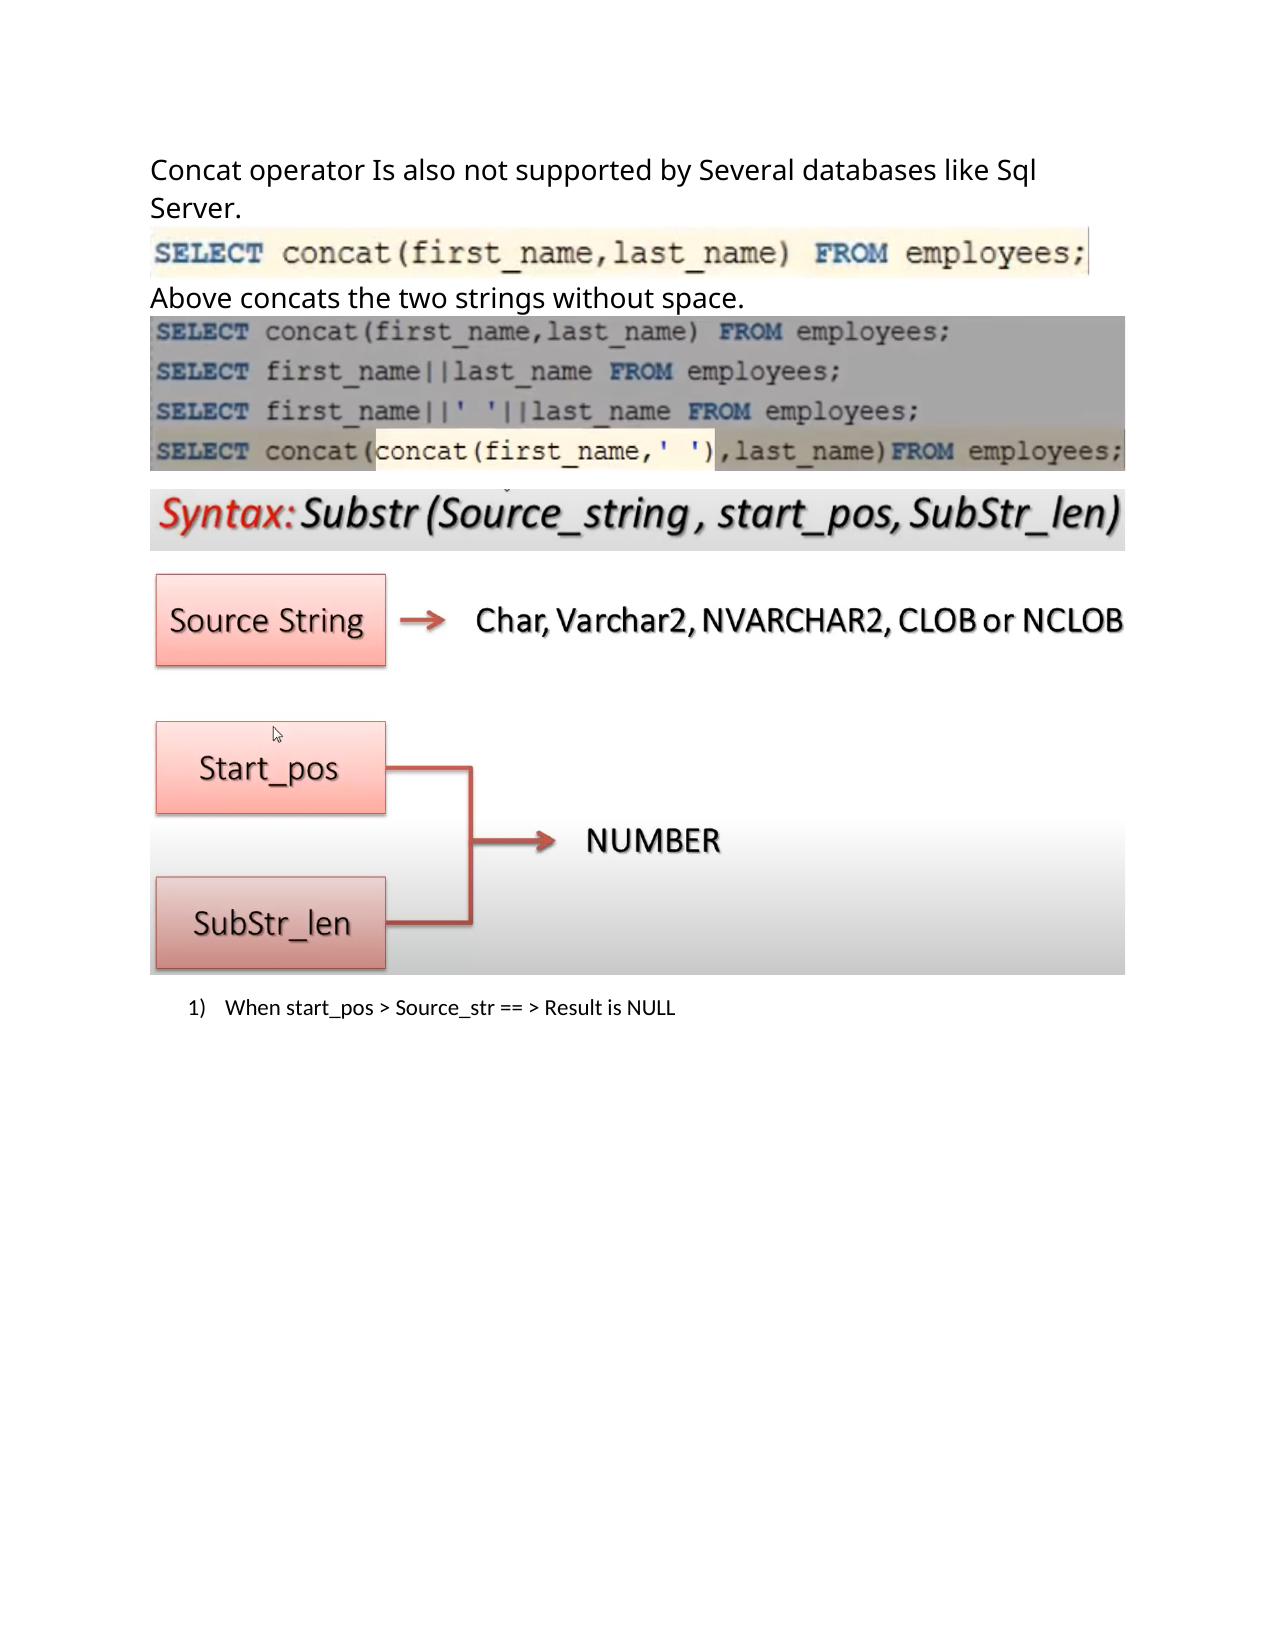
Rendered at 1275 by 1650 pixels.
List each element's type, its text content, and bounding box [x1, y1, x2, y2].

list When start_pos > Source_str == > Result is NULL [187, 993, 1125, 1021]
text Concat operator Is also not supported by Several databases like Sql Server. [150, 150, 1125, 227]
text Above concats the two strings without space. [150, 278, 1125, 316]
